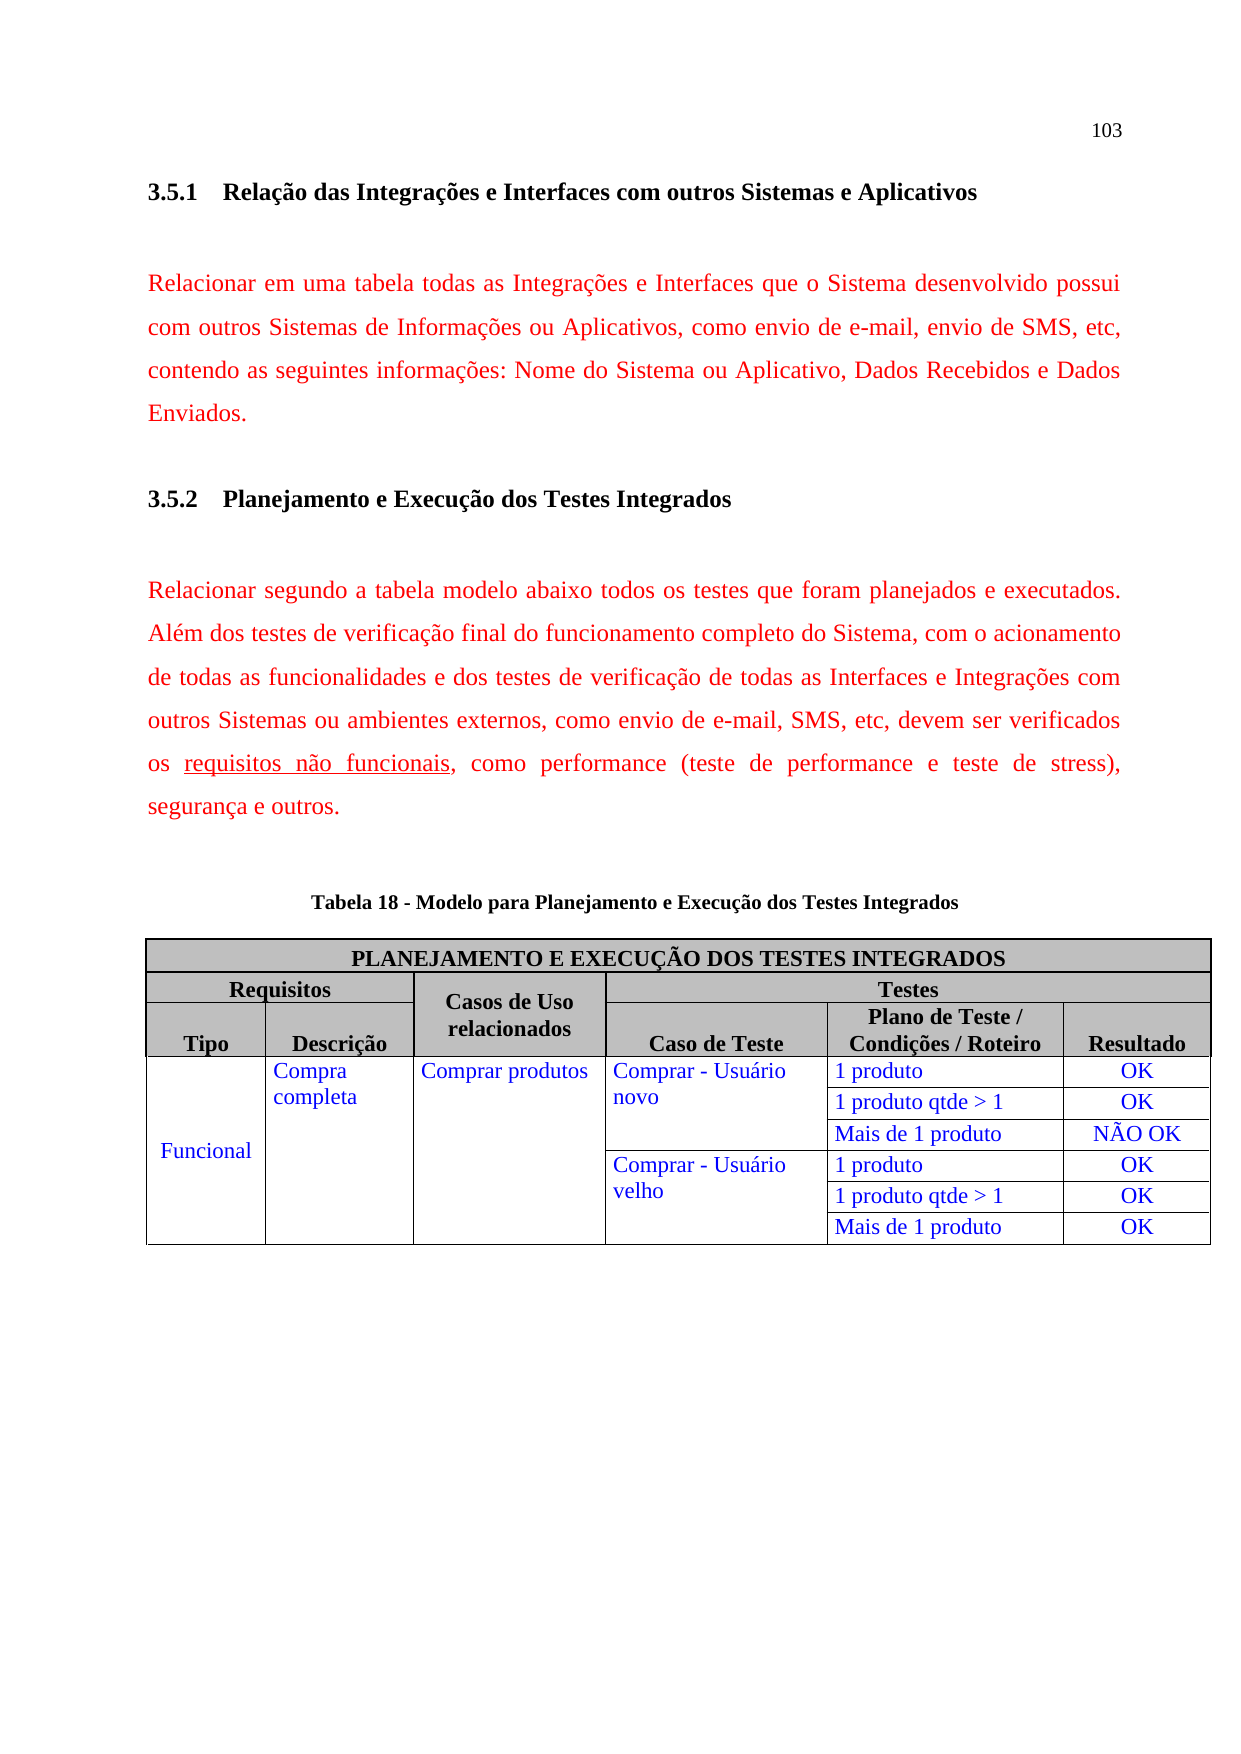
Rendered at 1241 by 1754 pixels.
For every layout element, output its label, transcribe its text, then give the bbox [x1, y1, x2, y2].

table_cell 1 produto [828, 1057, 1063, 1087]
table_cell OK [1064, 1150, 1210, 1181]
table_cell Funcional [147, 1057, 265, 1243]
table_cell Descrição [266, 1003, 413, 1056]
table_cell Casos de Uso relacionados [415, 973, 605, 1056]
table_cell Tipo [147, 1003, 265, 1056]
table_header PLANEJAMENTO E EXECUÇÃO DOS TESTES INTEGRADOS [147, 940, 1210, 971]
table_cell Resultado [1064, 1003, 1210, 1056]
table_cell OK [1064, 1212, 1210, 1243]
table_cell OK [1064, 1181, 1210, 1212]
table_cell Plano de Teste / Condições / Roteiro [828, 1003, 1063, 1056]
table_cell NÃO OK [1064, 1119, 1210, 1150]
table_cell Caso de Teste [607, 1003, 827, 1056]
table_cell OK [1064, 1087, 1210, 1118]
table_cell Mais de 1 produto [828, 1120, 1063, 1150]
table_cell OK [1064, 1056, 1210, 1087]
table_cell Testes [607, 973, 1210, 1002]
text Relacionar em uma tabela todas as Integrações e Interfaces que o Sistema desenvolvido possui com outros Sistemas de Informações ou Aplicativos, como envio de e-mail, envio de SMS, etc, contendo as seguintes informações: Nome do Sistema ou Aplicativo, Dados Recebidos e Dados Enviados. [148, 268, 1122, 427]
table_cell Compra completa [266, 1057, 413, 1243]
subtitle Relação das Integrações e Interfaces com outros Sistemas e Aplicativos [148, 177, 1122, 206]
table_cell 1 produto [828, 1151, 1063, 1181]
table_cell Comprar - Usuário novo [606, 1057, 827, 1150]
table_cell Comprar - Usuário velho [606, 1151, 827, 1243]
subtitle Planejamento e Execução dos Testes Integrados [148, 484, 1122, 513]
table_cell Mais de 1 produto [828, 1213, 1063, 1243]
table_cell Requisitos [147, 973, 413, 1002]
text Relacionar segundo a tabela modelo abaixo todos os testes que foram planejados e executados. Além dos testes de verificação final do funcionamento completo do Sistema, com o acionamento de todas as funcionalidades e dos testes de verificação de todas as Interfaces e Integrações com outros Sistemas ou ambientes externos, como envio de e-mail, SMS, etc, devem ser verificados os requisitos não funcionais, como performance (teste de performance e teste de stress), segurança e outros. [148, 575, 1122, 820]
table_cell 1 produto qtde > 1 [828, 1182, 1063, 1212]
table_cell Comprar produtos [414, 1057, 605, 1243]
table_cell 1 produto qtde > 1 [828, 1088, 1063, 1118]
